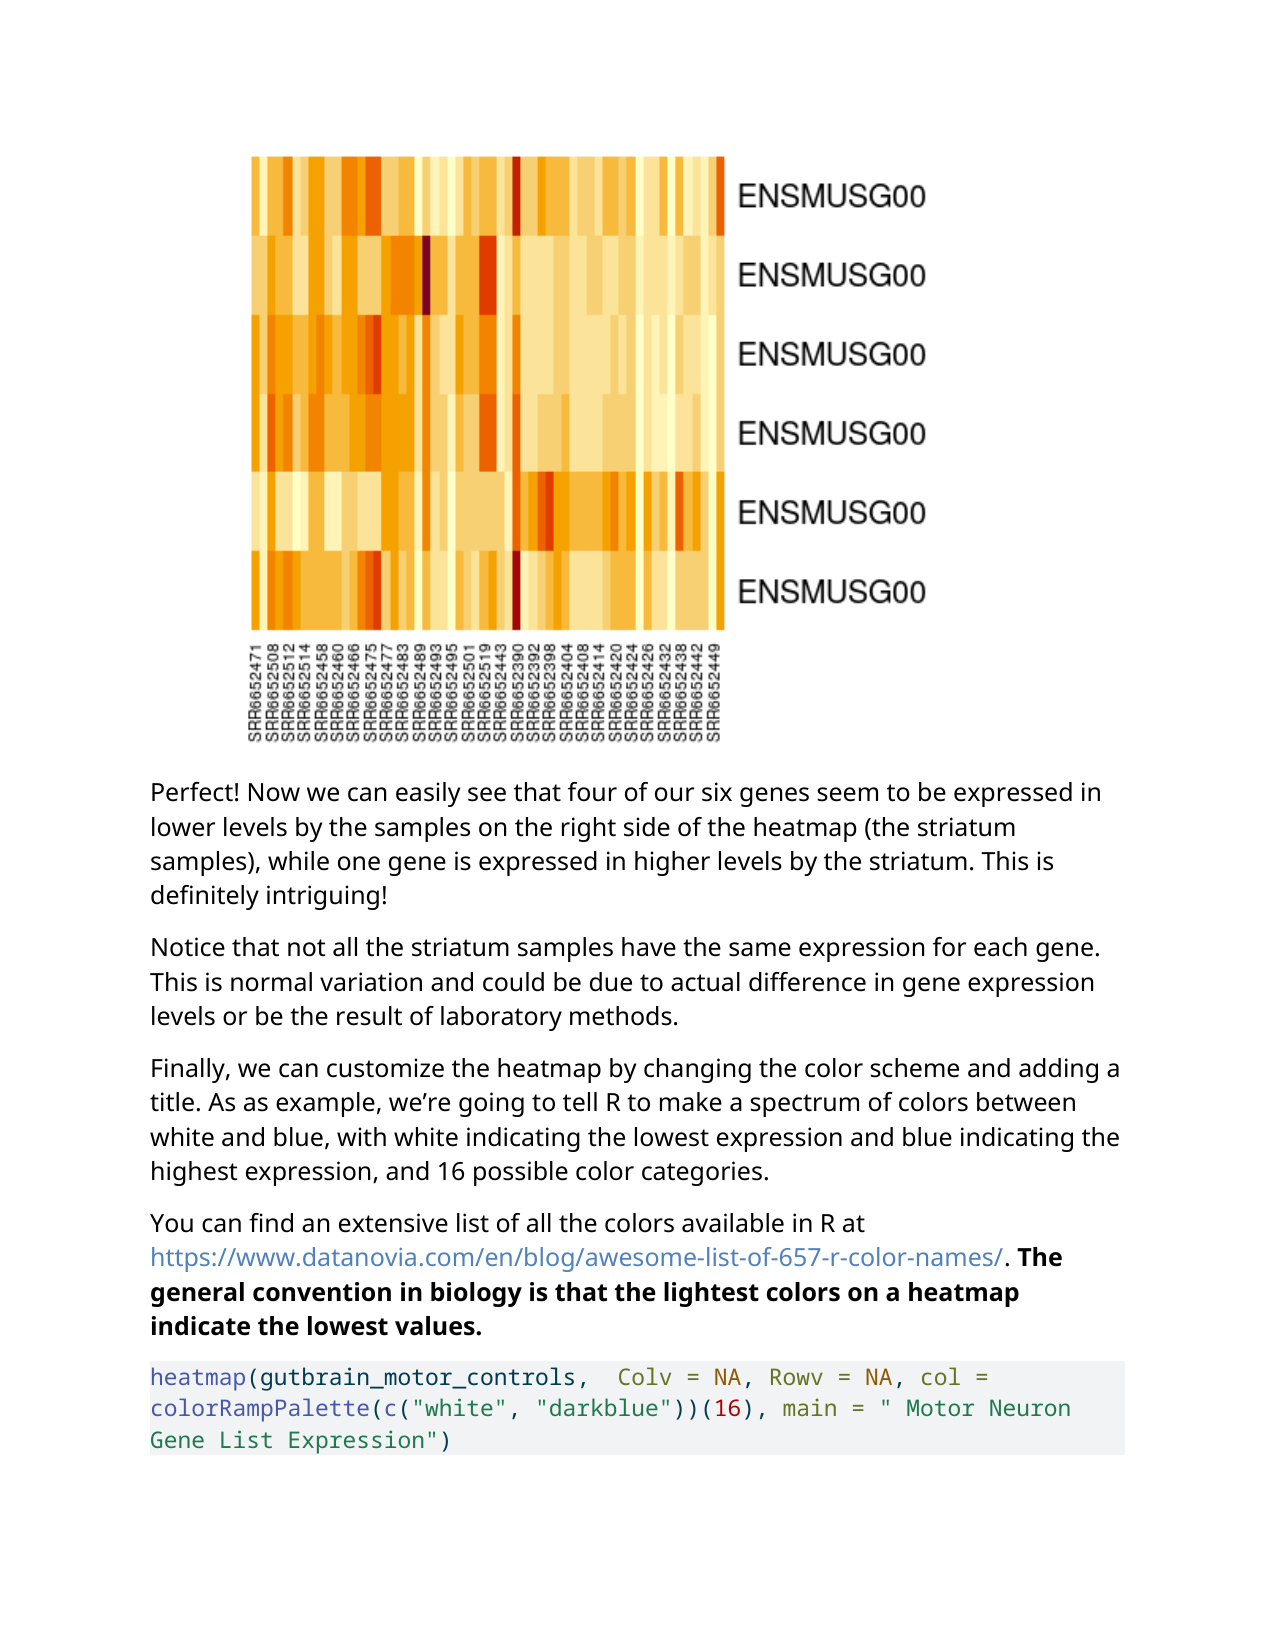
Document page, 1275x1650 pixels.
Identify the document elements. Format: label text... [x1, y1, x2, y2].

text heatmap(gutbrain_motor_controls, Colv = NA, Rowv = NA, col = colorRampPalette(c("white", "darkblue"))(16), main = " Motor Neuron Gene List Expression") [150, 1361, 1125, 1455]
text Notice that not all the striatum samples have the same expression for each gene. This is normal variation and could be due to actual difference in gene expression levels or be the result of laboratory methods. [150, 930, 1125, 1032]
text Perfect! Now we can easily see that four of our six genes seem to be expressed in lower levels by the samples on the right side of the heatmap (the striatum samples), while one gene is expressed in higher levels by the striatum. This is definitely intriguing! [150, 775, 1125, 911]
text Finally, we can customize the heatmap by changing the color scheme and adding a title. As as example, we’re going to tell R to make a spectrum of colors between white and blue, with white indicating the lowest expression and blue indicating the highest expression, and 16 possible color categories. [150, 1051, 1125, 1187]
picture [168, 150, 927, 757]
text You can find an extensive list of all the colors available in R at https://www.datanovia.com/en/blog/awesome-list-of-657-r-color-names/. The general convention in biology is that the lightest colors on a heatmap indicate the lowest values. [150, 1206, 1125, 1342]
